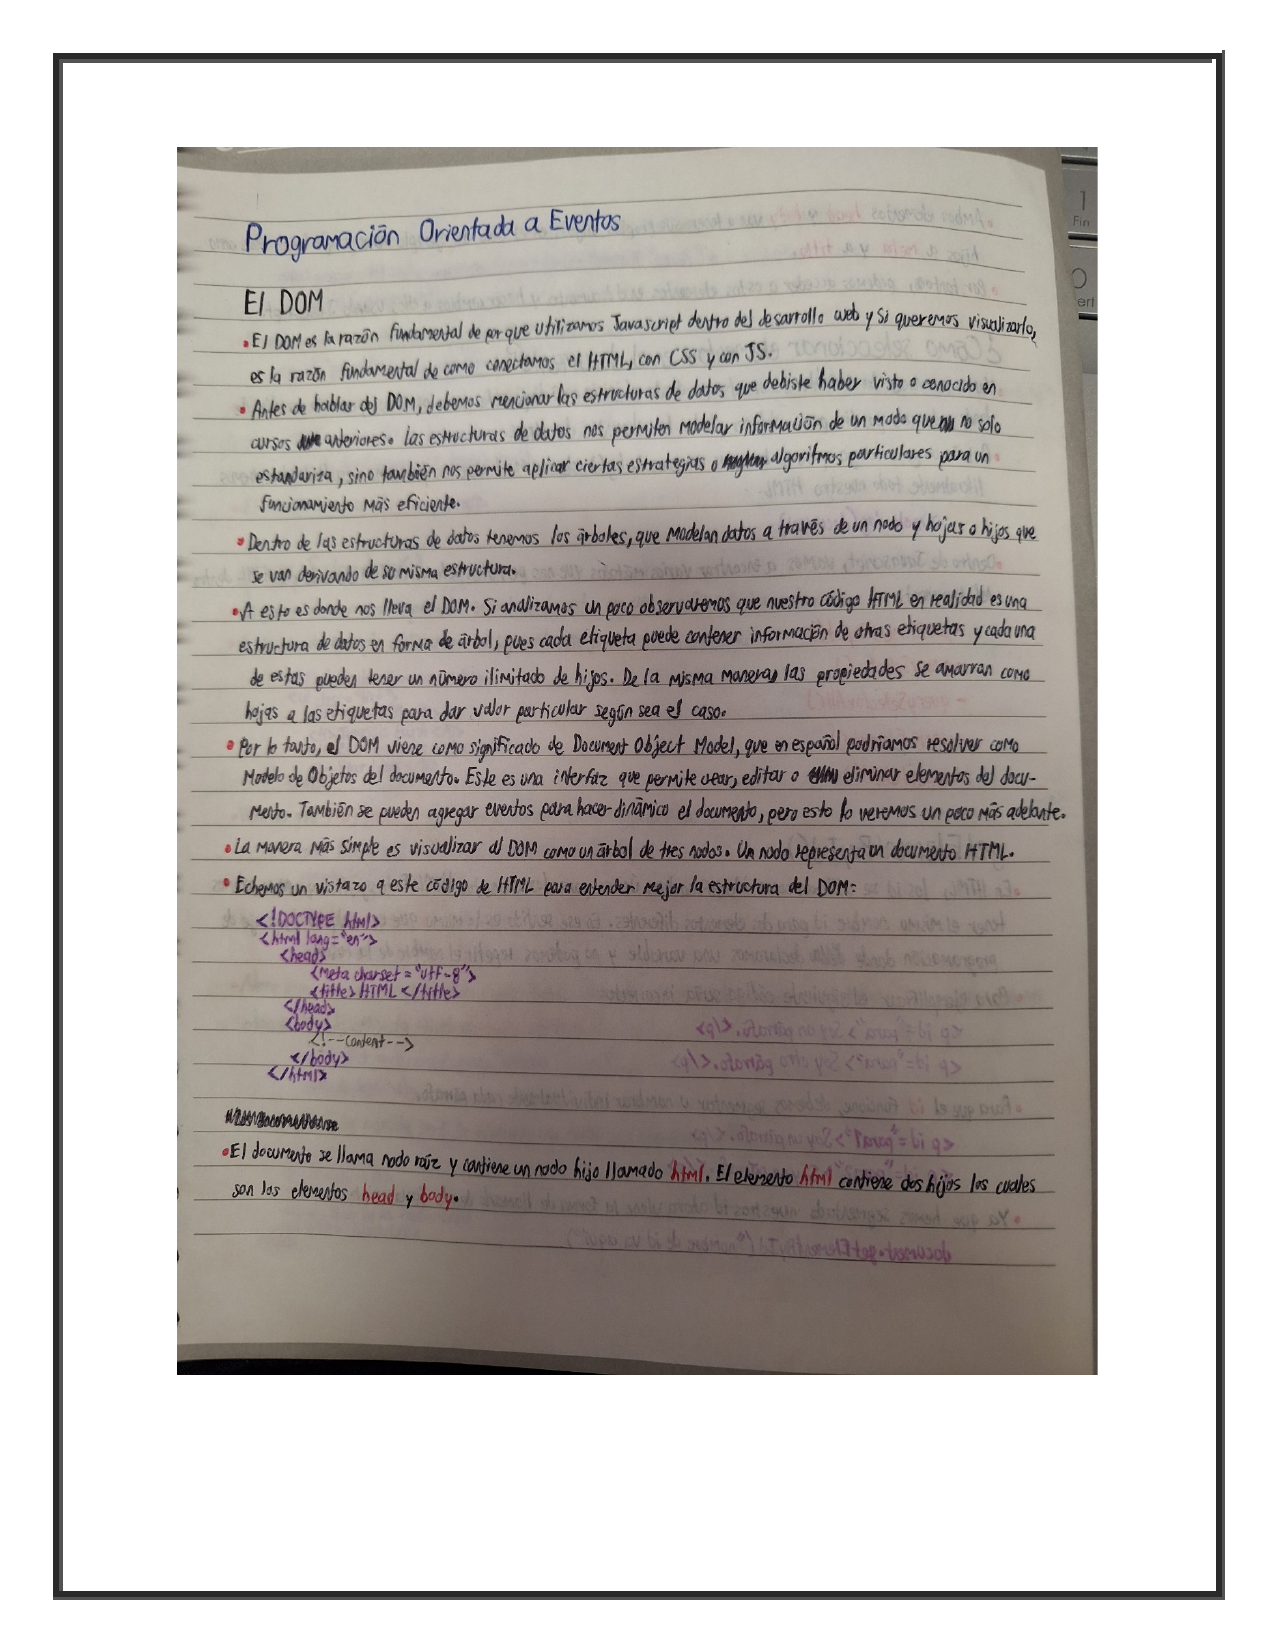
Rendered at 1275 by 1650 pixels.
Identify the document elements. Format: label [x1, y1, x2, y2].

picture [177, 147, 1098, 1375]
